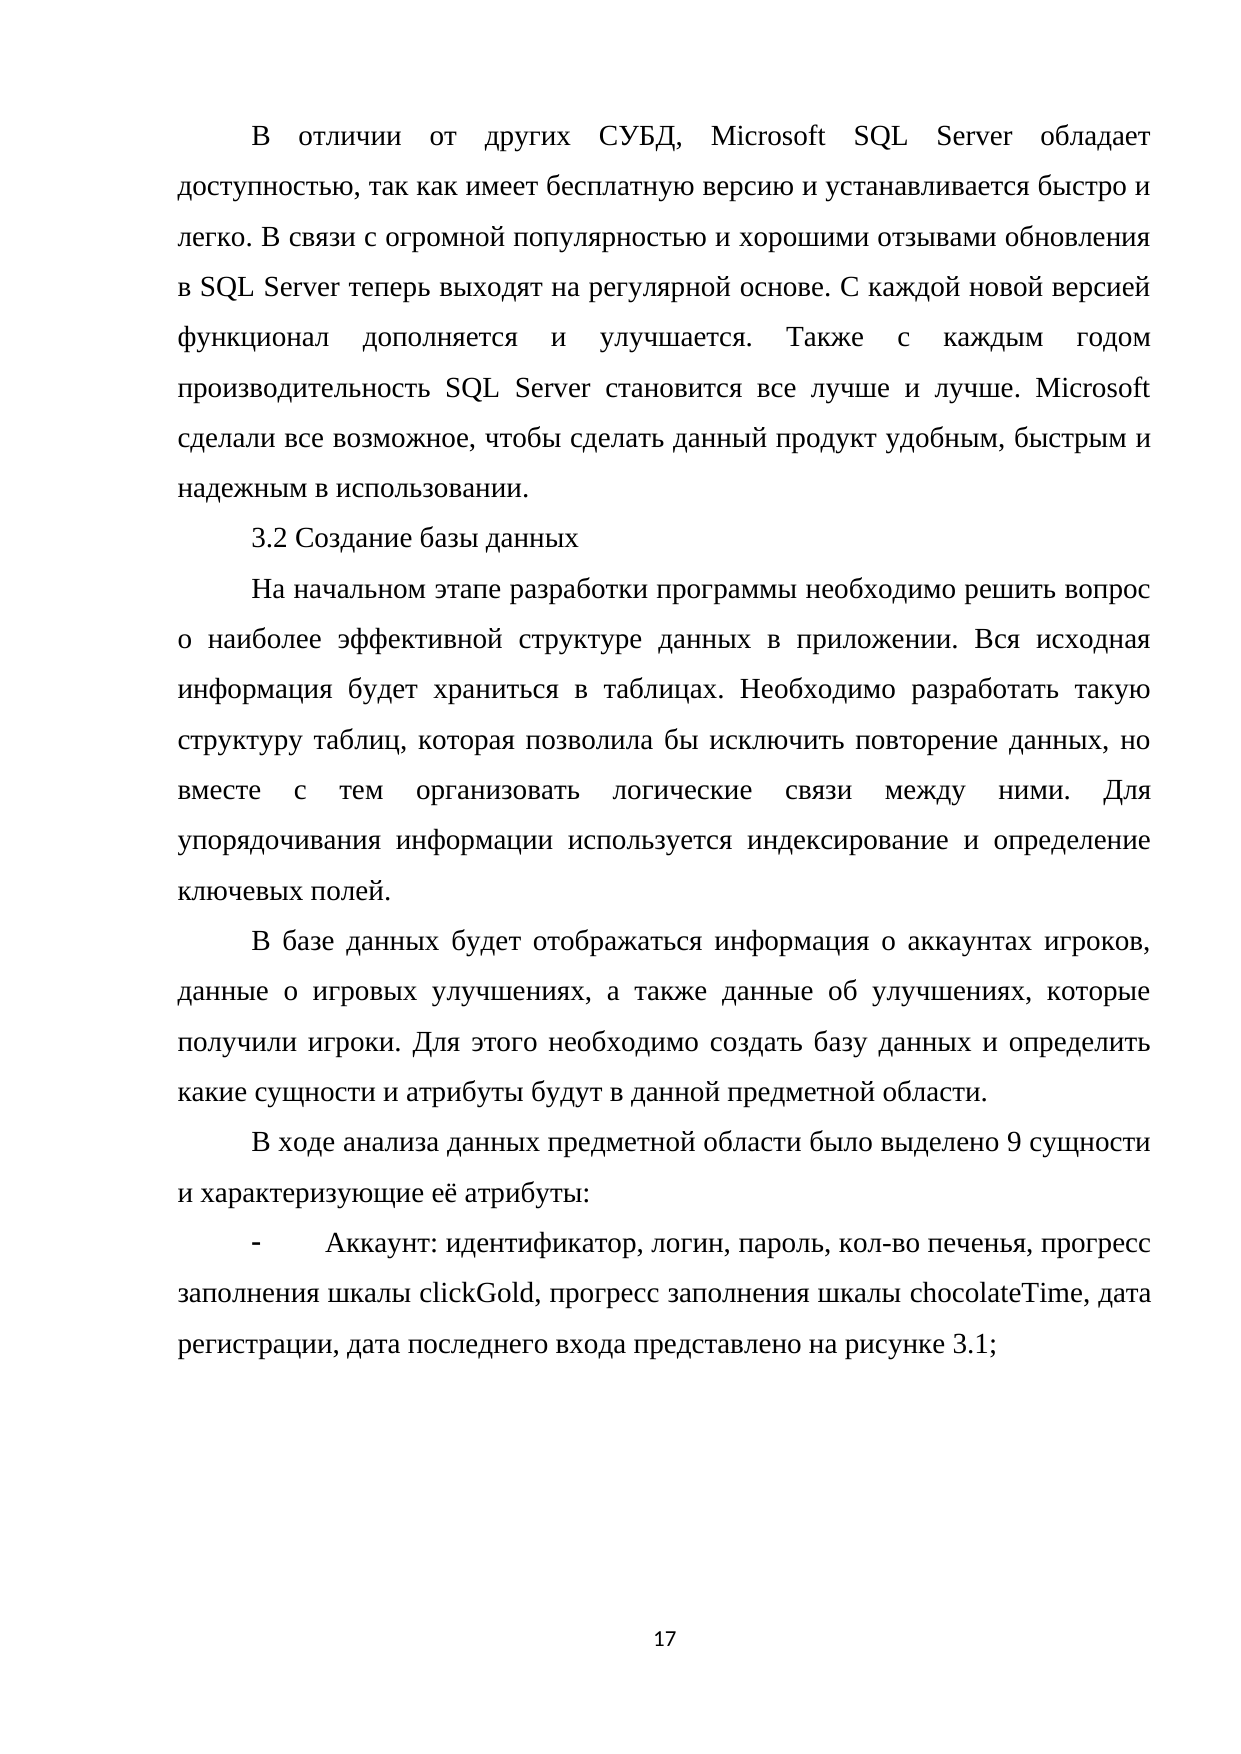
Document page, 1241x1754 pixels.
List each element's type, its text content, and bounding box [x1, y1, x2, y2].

list Аккаунт: идентификатор, логин, пароль, кол-во печенья, прогресс заполнения шкалы clickGold, прогресс заполнения шкалы chocolateTime, дата регистрации, дата последнего входа представлено на рисунке 3.1; [177, 1225, 1152, 1359]
list 3.2 Создание базы данных [177, 521, 1152, 554]
list В ходе анализа данных предметной области было выделено 9 сущности и характеризующие её атрибуты: [177, 1124, 1152, 1208]
text В отличии от других СУБД, Microsoft SQL Server обладает доступностью, так как имеет бесплатную версию и устанавливается быстро и легко. В связи с огромной популярностью и хорошими отзывами обновления в SQL Server теперь выходят на регулярной основе. С каждой новой версией функционал дополняется и улучшается. Также с каждым годом производительность SQL Server становится все лучше и лучше. Microsoft сделали все возможное, чтобы сделать данный продукт удобным, быстрым и надежным в использовании. [177, 118, 1152, 504]
list На начальном этапе разработки программы необходимо решить вопрос о наиболее эффективной структуре данных в приложении. Вся исходная информация будет храниться в таблицах. Необходимо разработать такую структуру таблиц, которая позволила бы исключить повторение данных, но вместе с тем организовать логические связи между ними. Для упорядочивания информации используется индексирование и определение ключевых полей. [177, 571, 1152, 906]
list В базе данных будет отображаться информация о аккаунтах игроков, данные о игровых улучшениях, а также данные об улучшениях, которые получили игроки. Для этого необходимо создать базу данных и определить какие сущности и атрибуты будут в данной предметной области. [177, 923, 1152, 1108]
